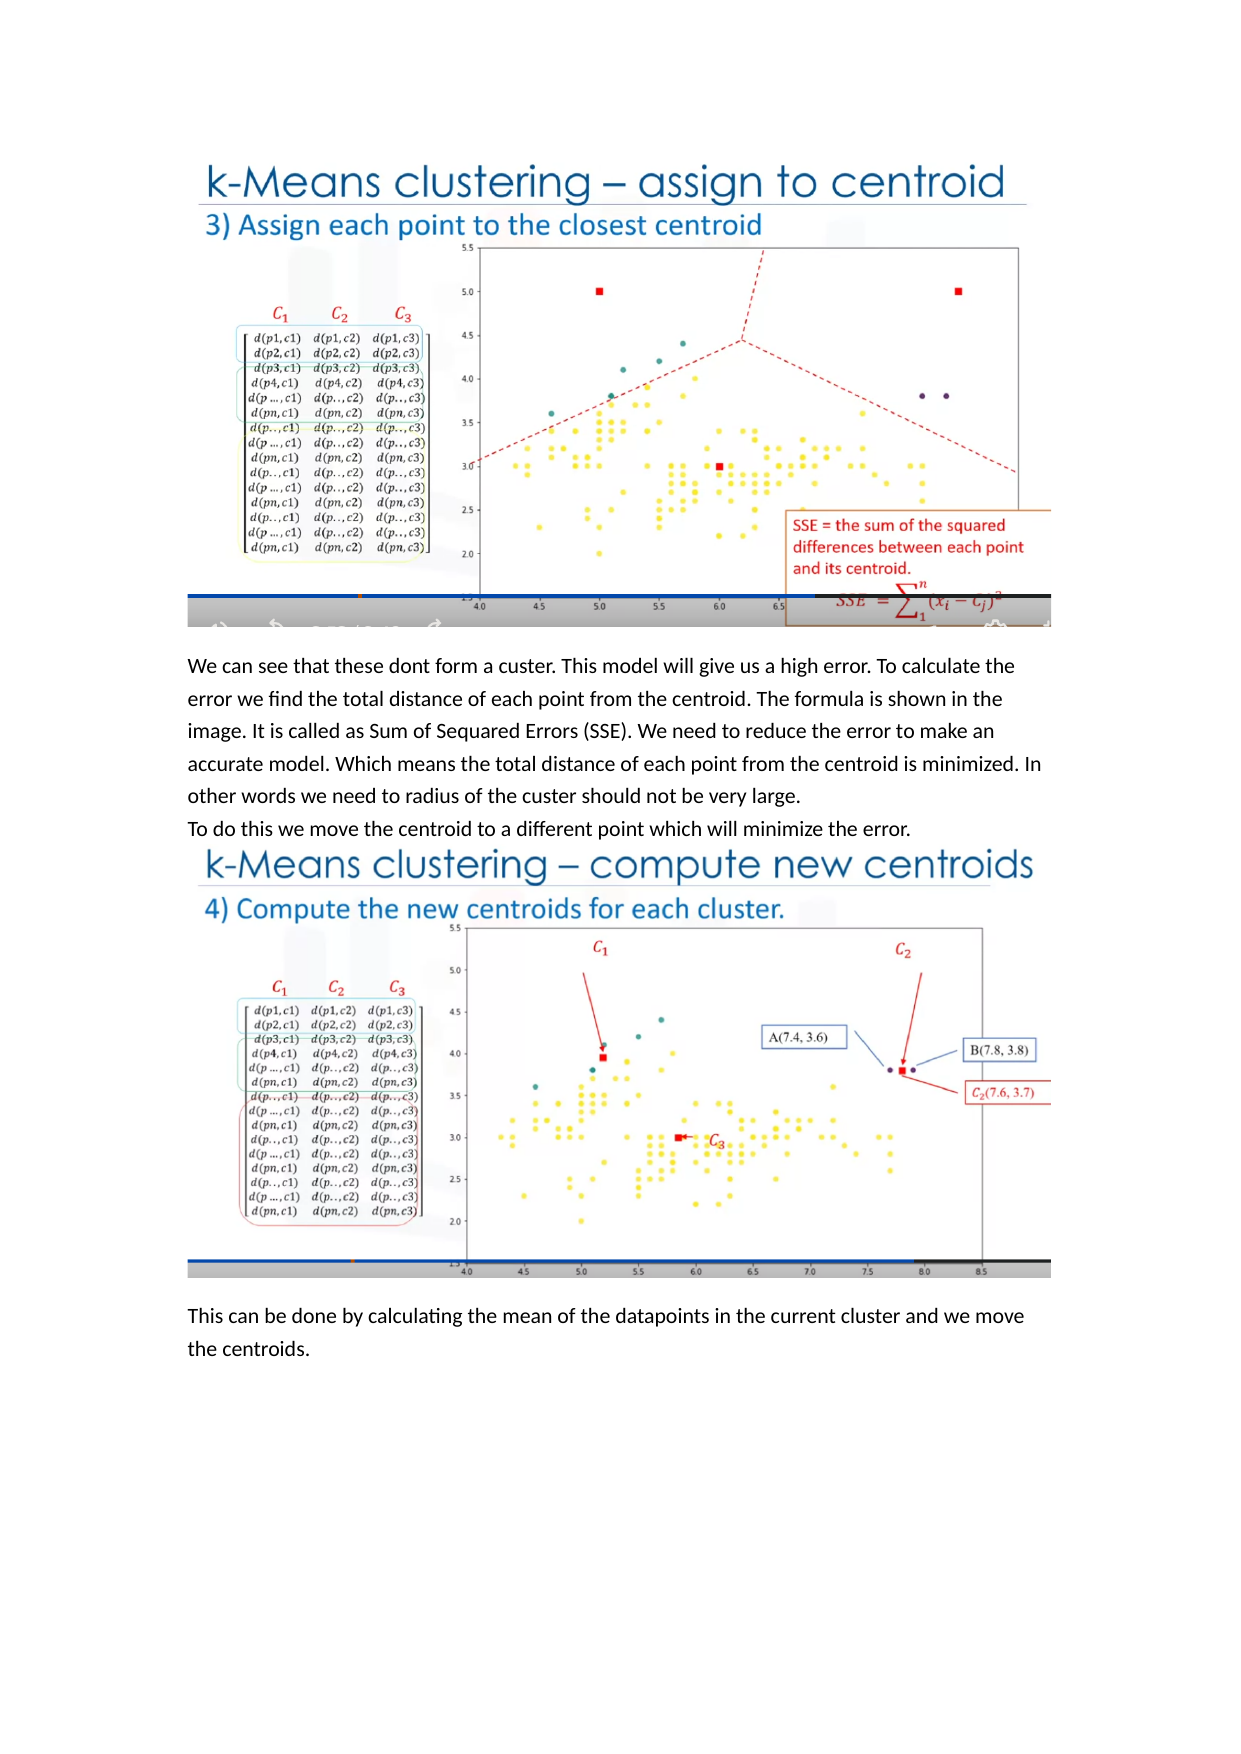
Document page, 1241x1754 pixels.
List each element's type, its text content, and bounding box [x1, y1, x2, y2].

text This can be done by calculating the mean of the datapoints in the current cluster and we move the centroids. [187, 1299, 1053, 1364]
text To do this we move the centroid to a different point which will minimize the error. [187, 812, 1053, 844]
text We can see that these dont form a custer. This model will give us a high error. To calculate the error we find the total distance of each point from the centroid. The formula is shown in the image. It is called as Sum of Sequared Errors (SSE). We need to reduce the error to make an accurate model. Which means the total distance of each point from the centroid is minimized. In other words we need to radius of the custer should not be very large. [187, 649, 1053, 812]
picture [187, 162, 1052, 627]
picture [187, 844, 1051, 1278]
